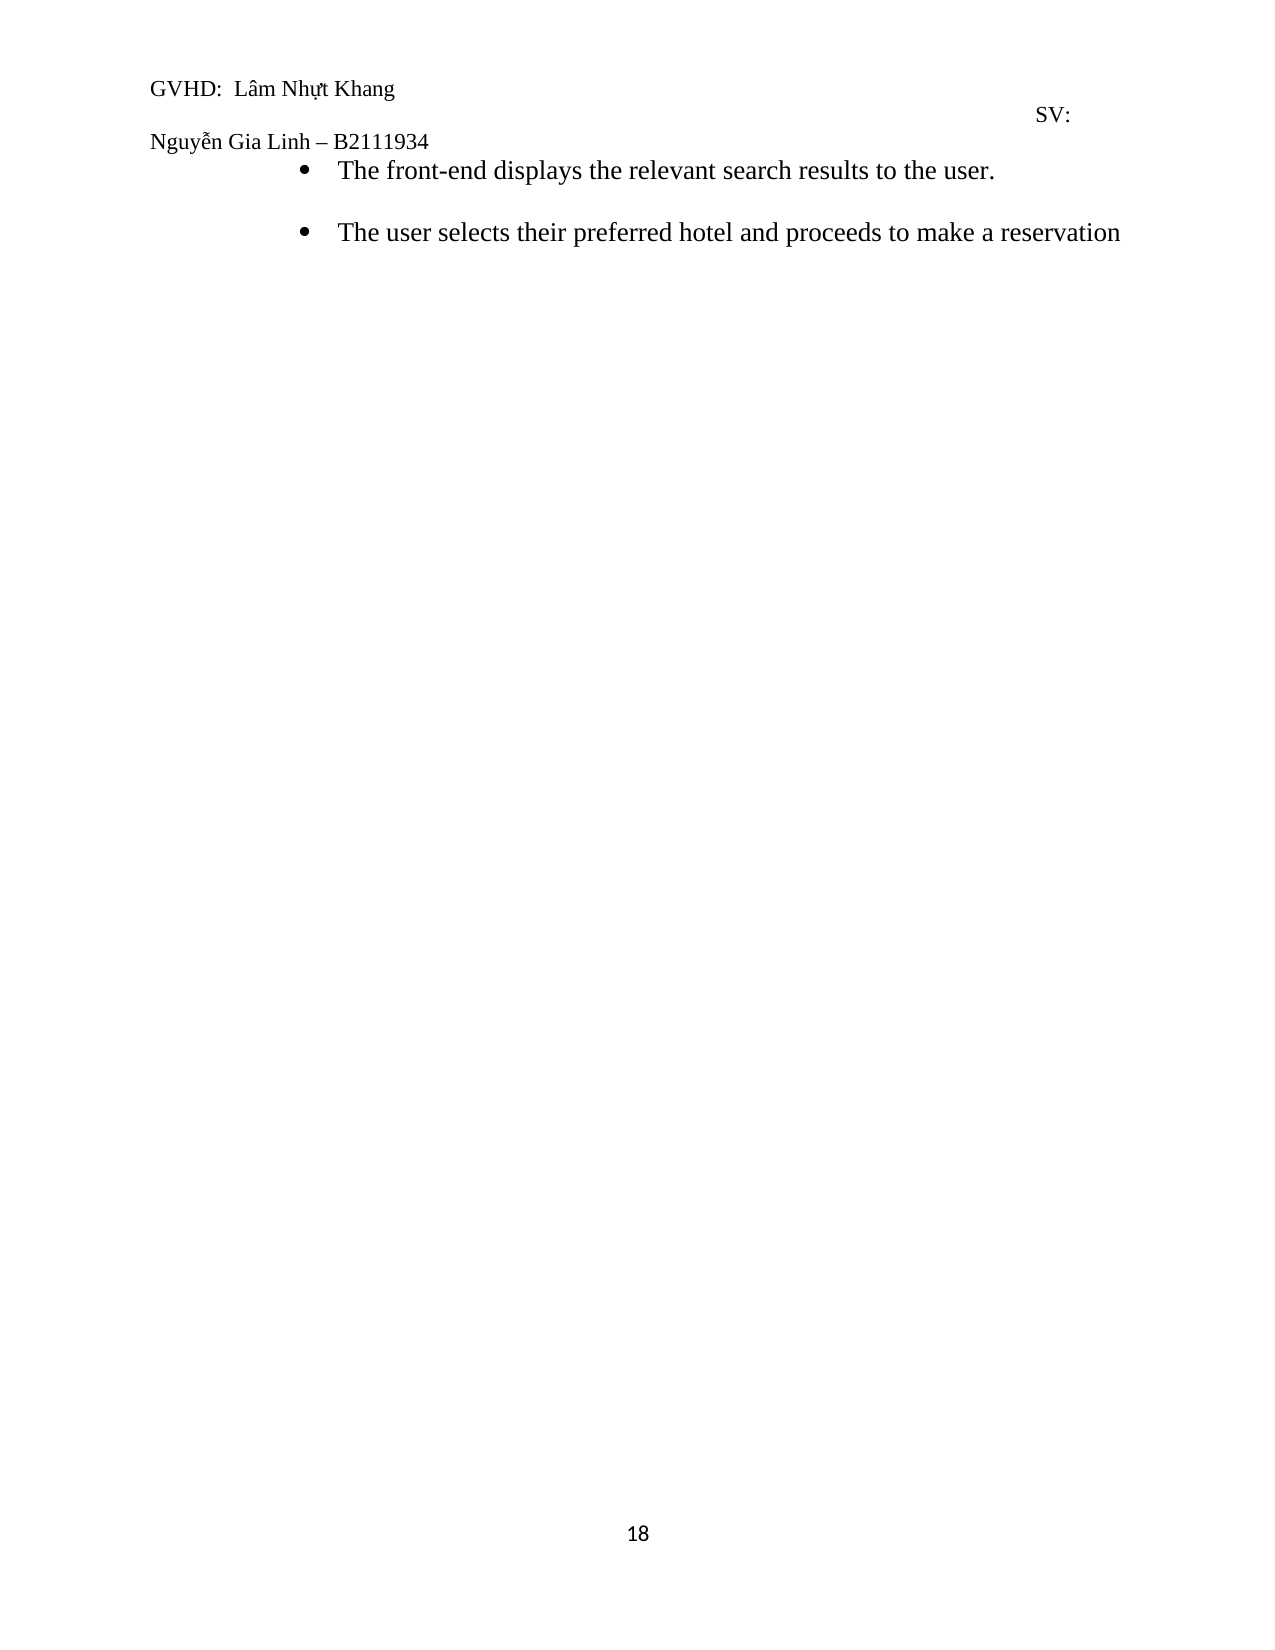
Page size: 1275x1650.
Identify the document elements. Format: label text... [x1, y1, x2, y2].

list The front-end displays the relevant search results to the user. [300, 154, 1125, 185]
list The user selects their preferred hotel and proceeds to make a reservation [300, 217, 1125, 248]
